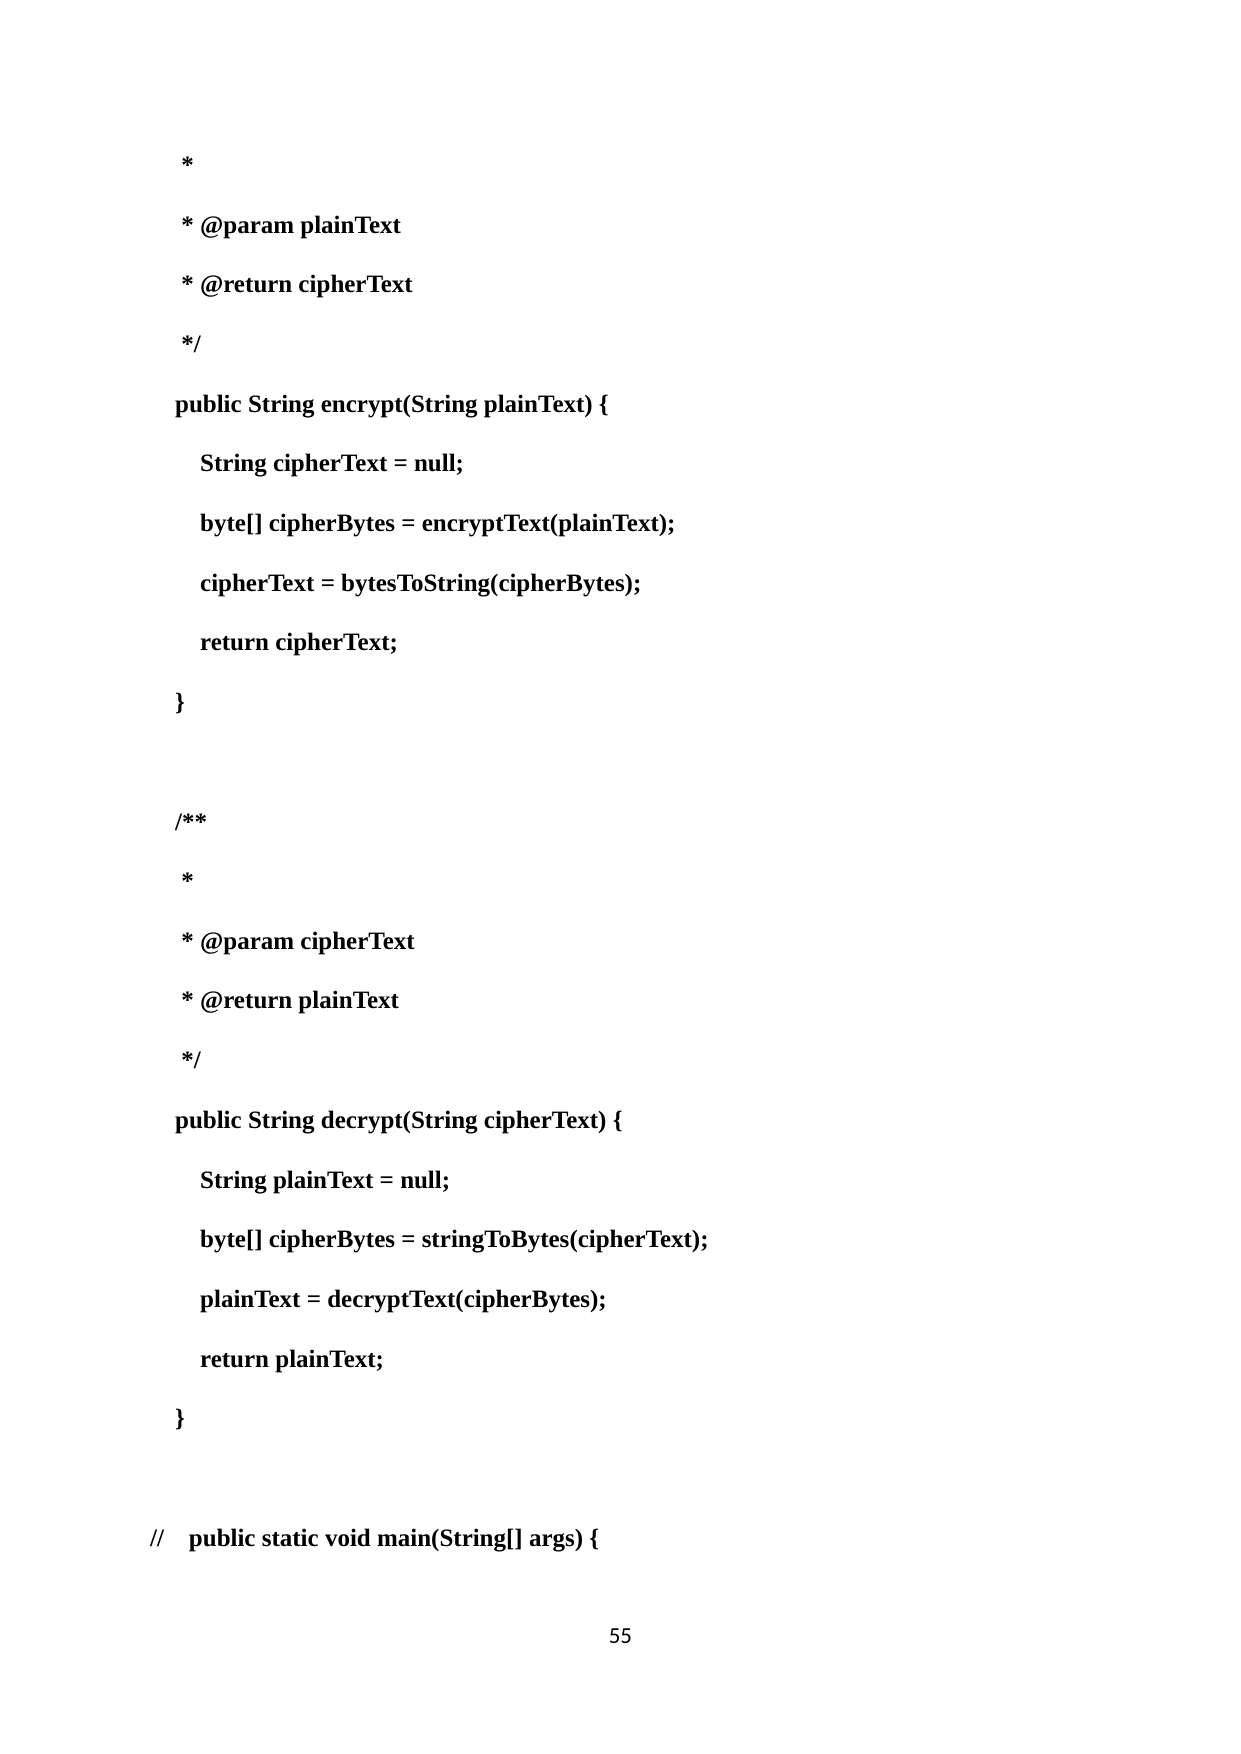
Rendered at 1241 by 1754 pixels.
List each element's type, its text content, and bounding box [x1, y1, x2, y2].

text return plainText; [150, 1344, 1090, 1372]
text * @return cipherText [150, 269, 1090, 298]
text */ [150, 1045, 1090, 1074]
text // public static void main(String[] args) { [150, 1523, 1090, 1552]
text String plainText = null; [150, 1165, 1090, 1193]
text plainText = decryptText(cipherBytes); [150, 1284, 1090, 1313]
text public String encrypt(String plainText) { [150, 389, 1090, 417]
text } [150, 1403, 1090, 1432]
text * @return plainText [150, 986, 1090, 1014]
text return cipherText; [150, 627, 1090, 656]
text * @param plainText [150, 210, 1090, 238]
text /** [150, 807, 1090, 835]
text * @param cipherText [150, 926, 1090, 955]
text String cipherText = null; [150, 448, 1090, 477]
text byte[] cipherBytes = stringToBytes(cipherText); [150, 1224, 1090, 1253]
text * [150, 866, 1090, 895]
text public String decrypt(String cipherText) { [150, 1105, 1090, 1134]
text cipherText = bytesToString(cipherBytes); [150, 568, 1090, 597]
text * [150, 150, 1090, 179]
text byte[] cipherBytes = encryptText(plainText); [150, 508, 1090, 537]
text } [150, 687, 1090, 716]
text */ [150, 329, 1090, 358]
